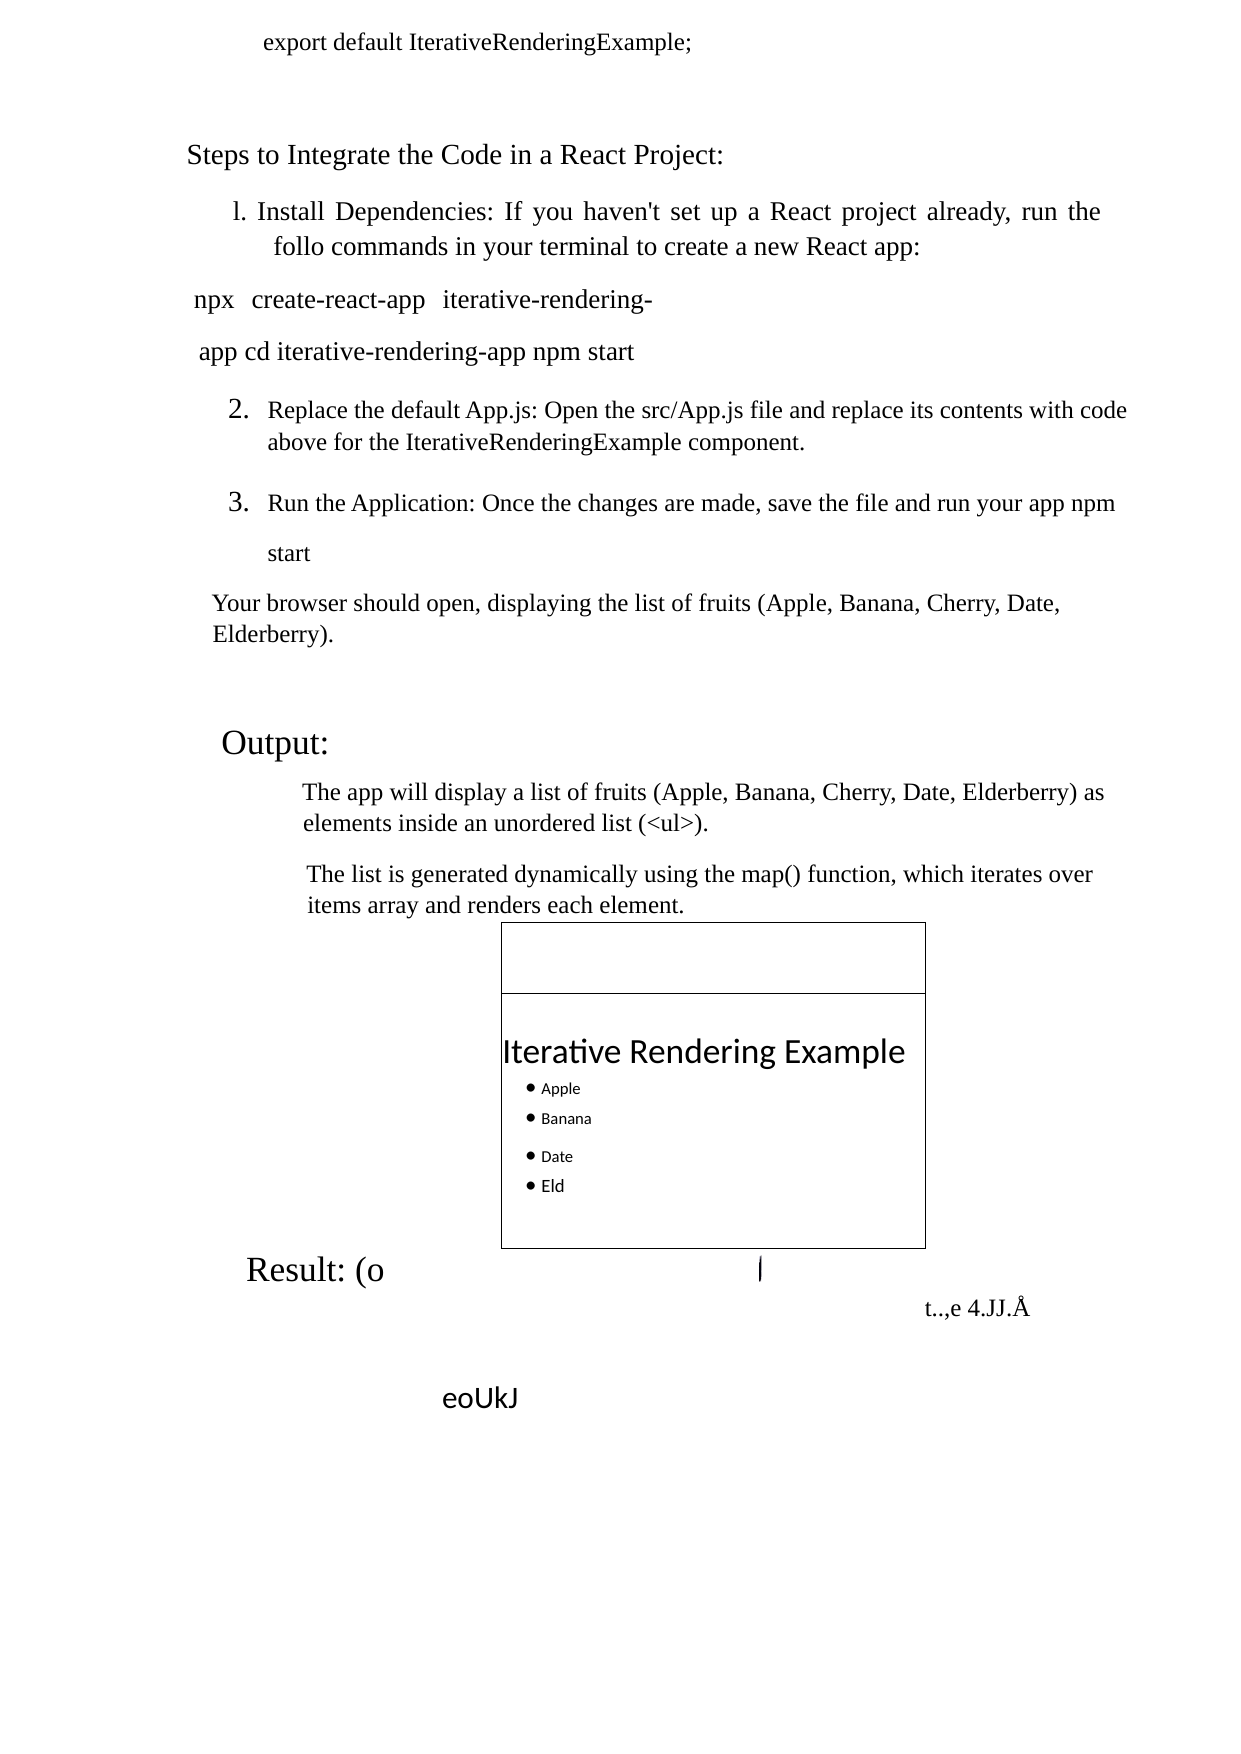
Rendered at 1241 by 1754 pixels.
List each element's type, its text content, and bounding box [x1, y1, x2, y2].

text t..,e 4.JJ.Å [8, 1293, 1030, 1322]
table_cell Iterative Rendering Example Apple Banana Date Eld [502, 994, 925, 1248]
table_header [502, 923, 925, 993]
text npx create-react-app iterative-rendering-app cd iterative-rendering-app npm start [194, 284, 653, 366]
list Run the Application: Once the changes are made, save the file and run your app npm start [228, 484, 1134, 567]
text Result: (o [8, 1249, 1222, 1289]
text export default IterativeRenderingExample; [263, 27, 1134, 56]
text The app will display a list of fruits (Apple, Banana, Cherry, Date, Elderberry) as elements inside an unordered list (<ul>). [302, 777, 1134, 837]
text Your browser should open, displaying the list of fruits (Apple, Banana, Cherry, Date, Elderberry). [211, 588, 1134, 648]
text The list is generated dynamically using the map() function, which iterates over items array and renders each element. [306, 859, 1134, 919]
text eoUkJ [442, 1378, 1222, 1416]
text Output: [221, 722, 1120, 762]
text l. Install Dependencies: If you haven't set up a React project already, run the follo commands in your terminal to create a new React app: [233, 195, 1102, 261]
list Replace the default App.js: Open the src/App.js file and replace its contents with code above for the IterativeRenderingExample component. [228, 391, 1134, 456]
text Steps to Integrate the Code in a React Project: [186, 137, 1153, 171]
